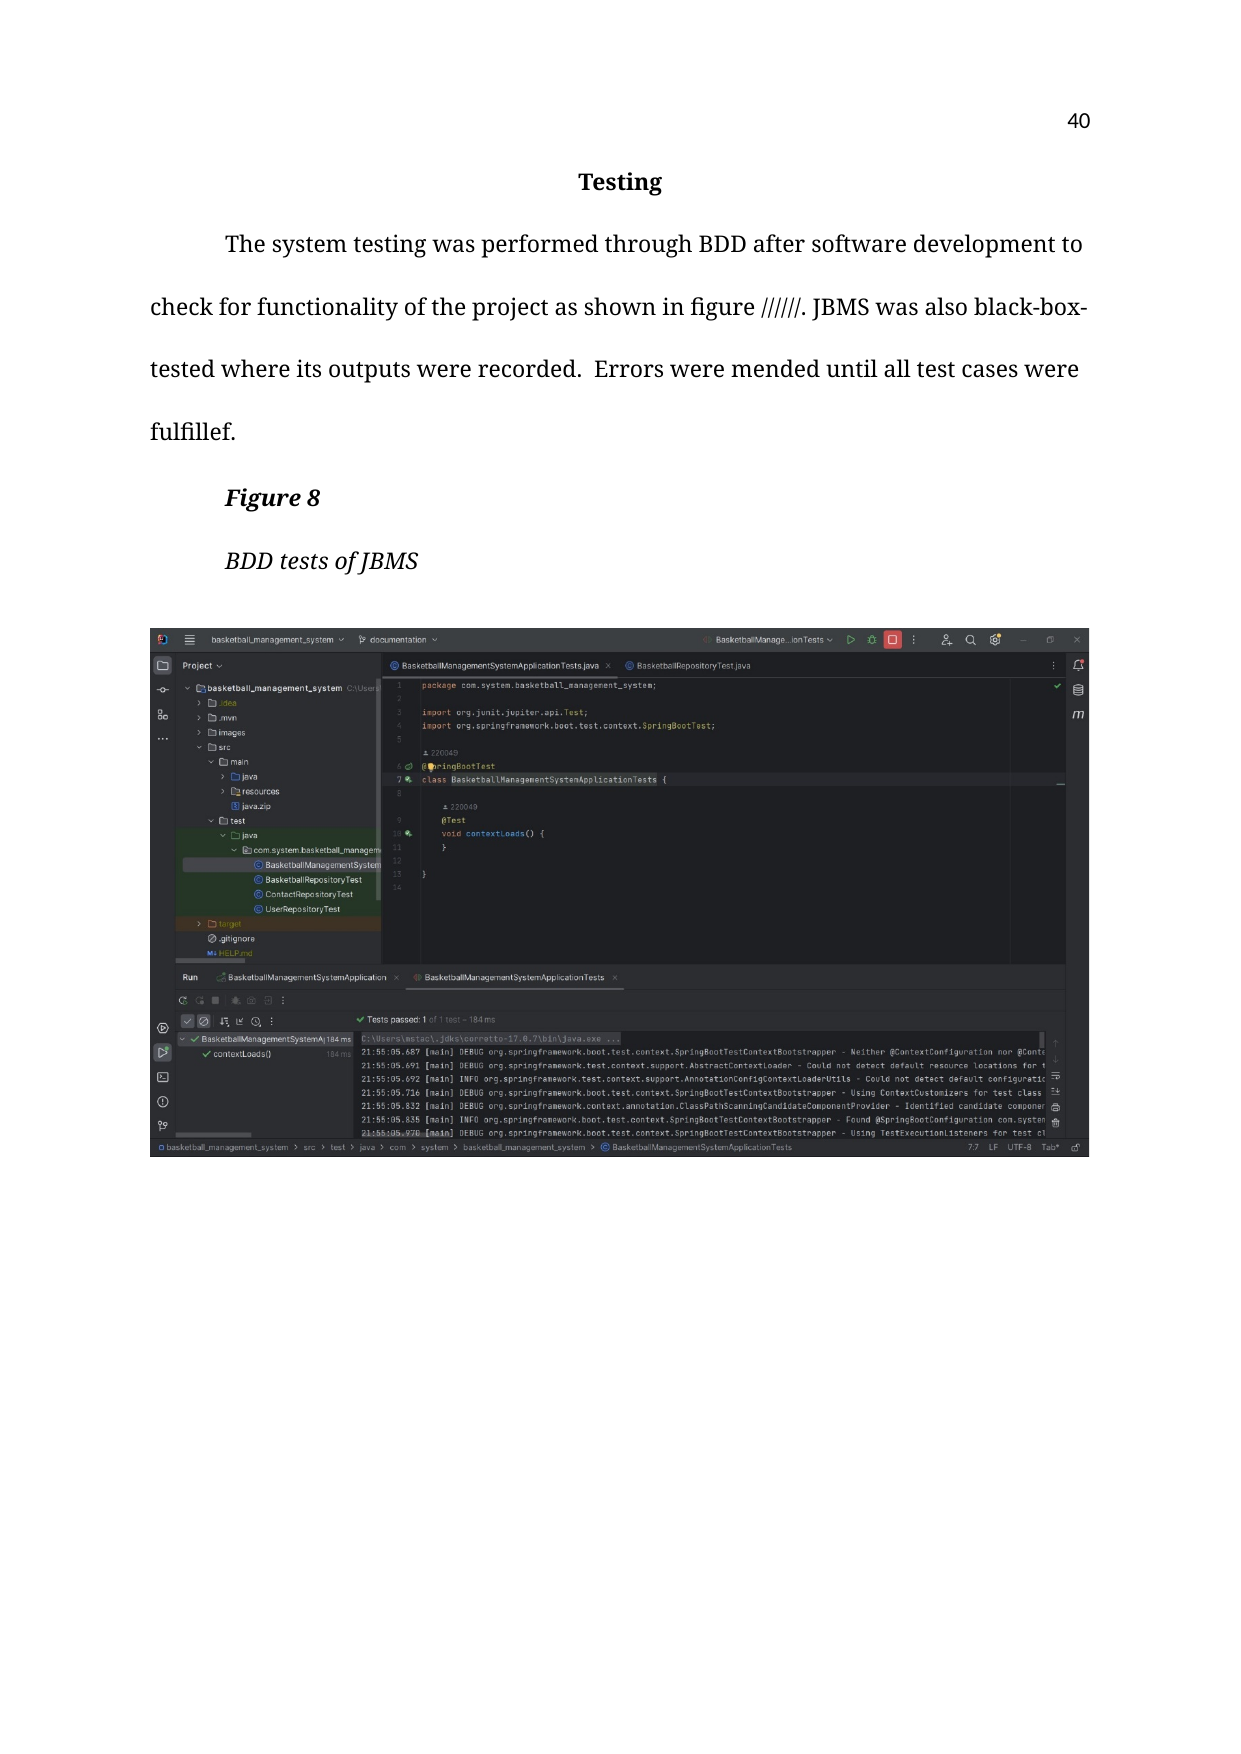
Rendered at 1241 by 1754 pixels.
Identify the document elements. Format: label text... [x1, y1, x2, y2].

subtitle Testing [150, 166, 1090, 197]
text The system testing was performed through BDD after software development to check for functionality of the project as shown in figure //////. JBMS was also black-box-tested where its outputs were recorded. Errors were mended until all test cases were fulfillef. [150, 228, 1090, 447]
text BDD tests of JBMS [225, 545, 1090, 576]
picture [150, 628, 1090, 1157]
